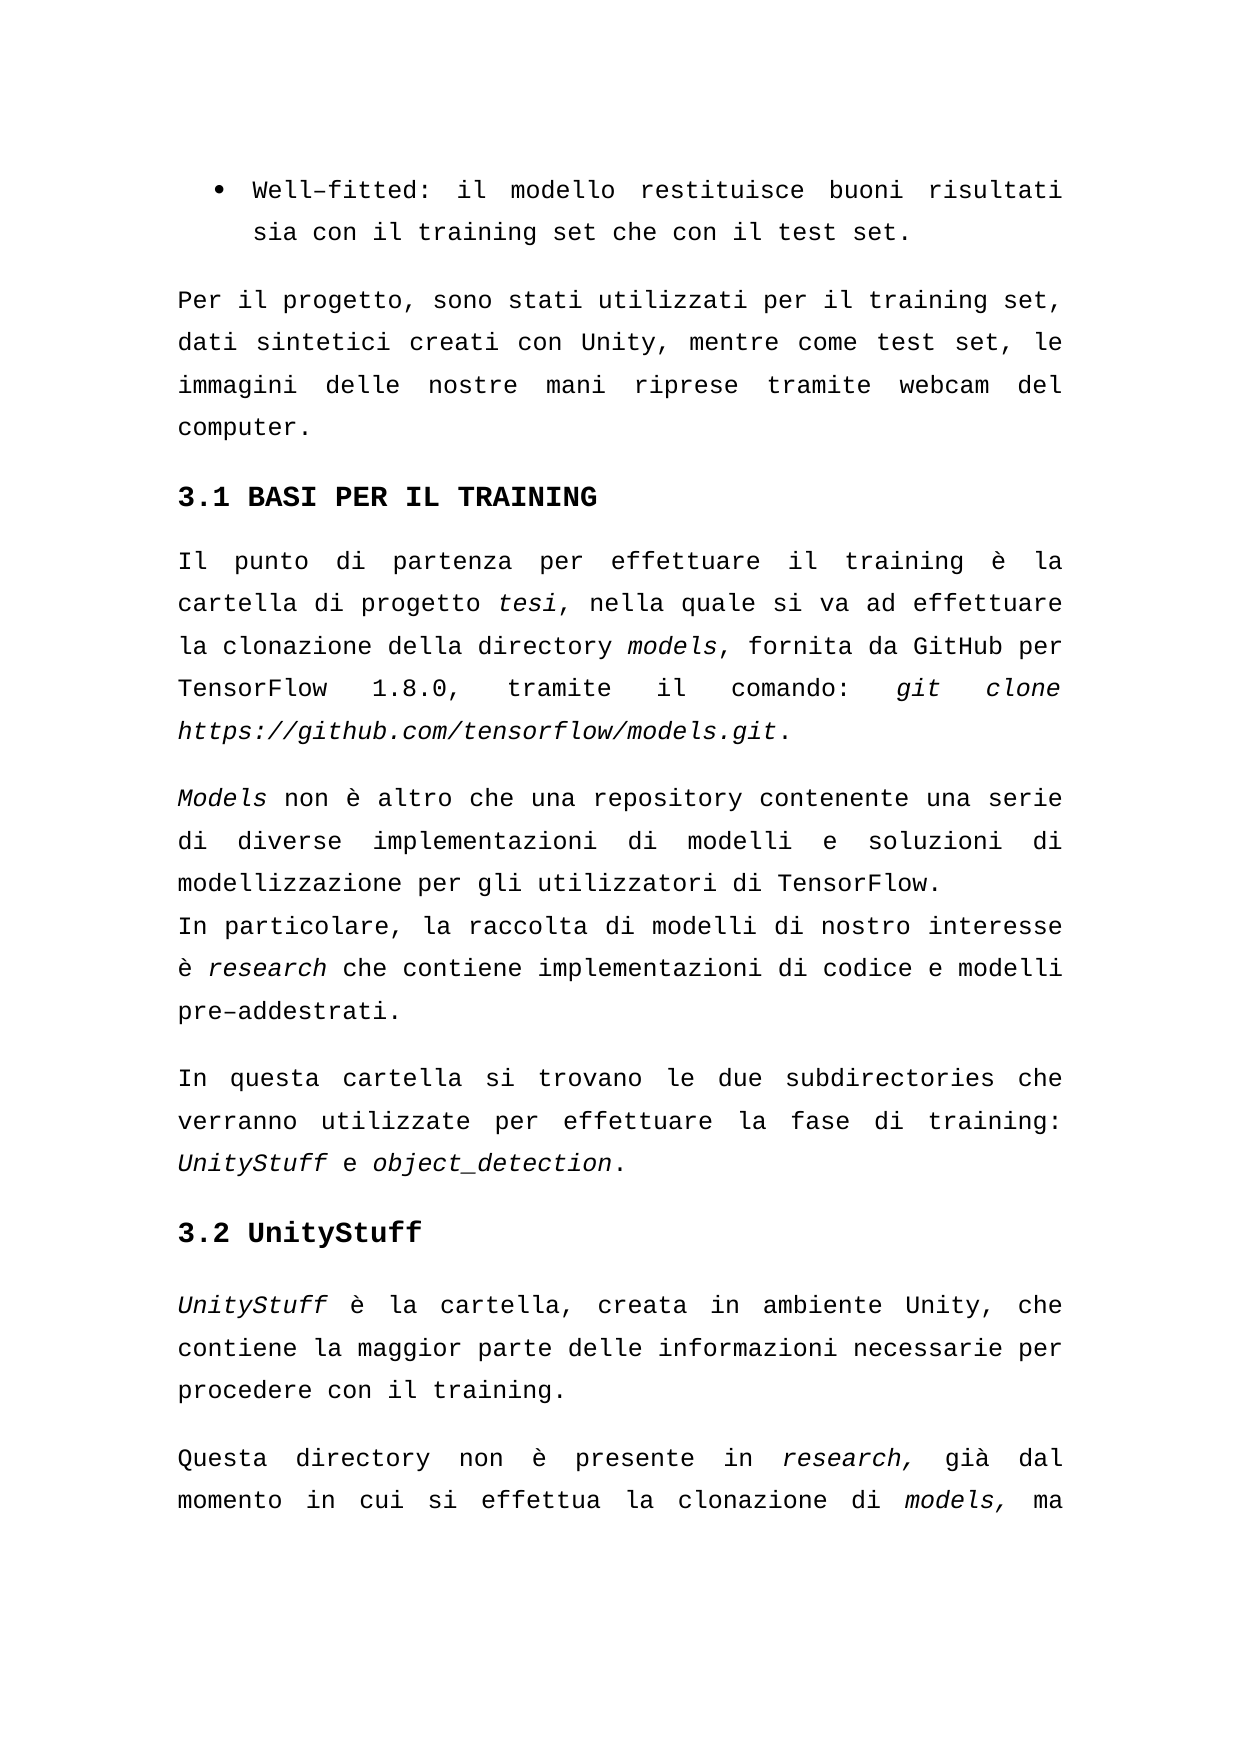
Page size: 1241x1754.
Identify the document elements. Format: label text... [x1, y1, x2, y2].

text Models non è altro che una repository contenente una serie di diverse implementazioni di modelli e soluzioni di modellizzazione per gli utilizzatori di TensorFlow. [177, 786, 1063, 899]
text Per il progetto, sono stati utilizzati per il training set, dati sintetici creati con Unity, mentre come test set, le immagini delle nostre mani riprese tramite webcam del computer. [177, 287, 1063, 443]
list Well–fitted: il modello restituisce buoni risultati sia con il training set che con il test set. [215, 177, 1063, 248]
text 3.1 BASI PER IL TRAINING [177, 482, 1063, 515]
text Il punto di partenza per effettuare il training è la cartella di progetto tesi, nella quale si va ad effettuare la clonazione della directory models, fornita da GitHub per TensorFlow 1.8.0, tramite il comando: git clone https://github.com/tensorflow/models.git. [177, 548, 1063, 747]
text In questa cartella si trovano le due subdirectories che verranno utilizzate per effettuare la fase di training: UnityStuff e object_detection. [177, 1066, 1063, 1179]
text In particolare, la raccolta di modelli di nostro interesse è research che contiene implementazioni di codice e modelli pre–addestrati. [177, 913, 1063, 1027]
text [177, 1445, 1063, 1516]
text 3.2 UnityStuff [177, 1218, 1063, 1251]
text UnityStuff è la cartella, creata in ambiente Unity, che contiene la maggior parte delle informazioni necessarie per procedere con il training. [177, 1293, 1063, 1406]
